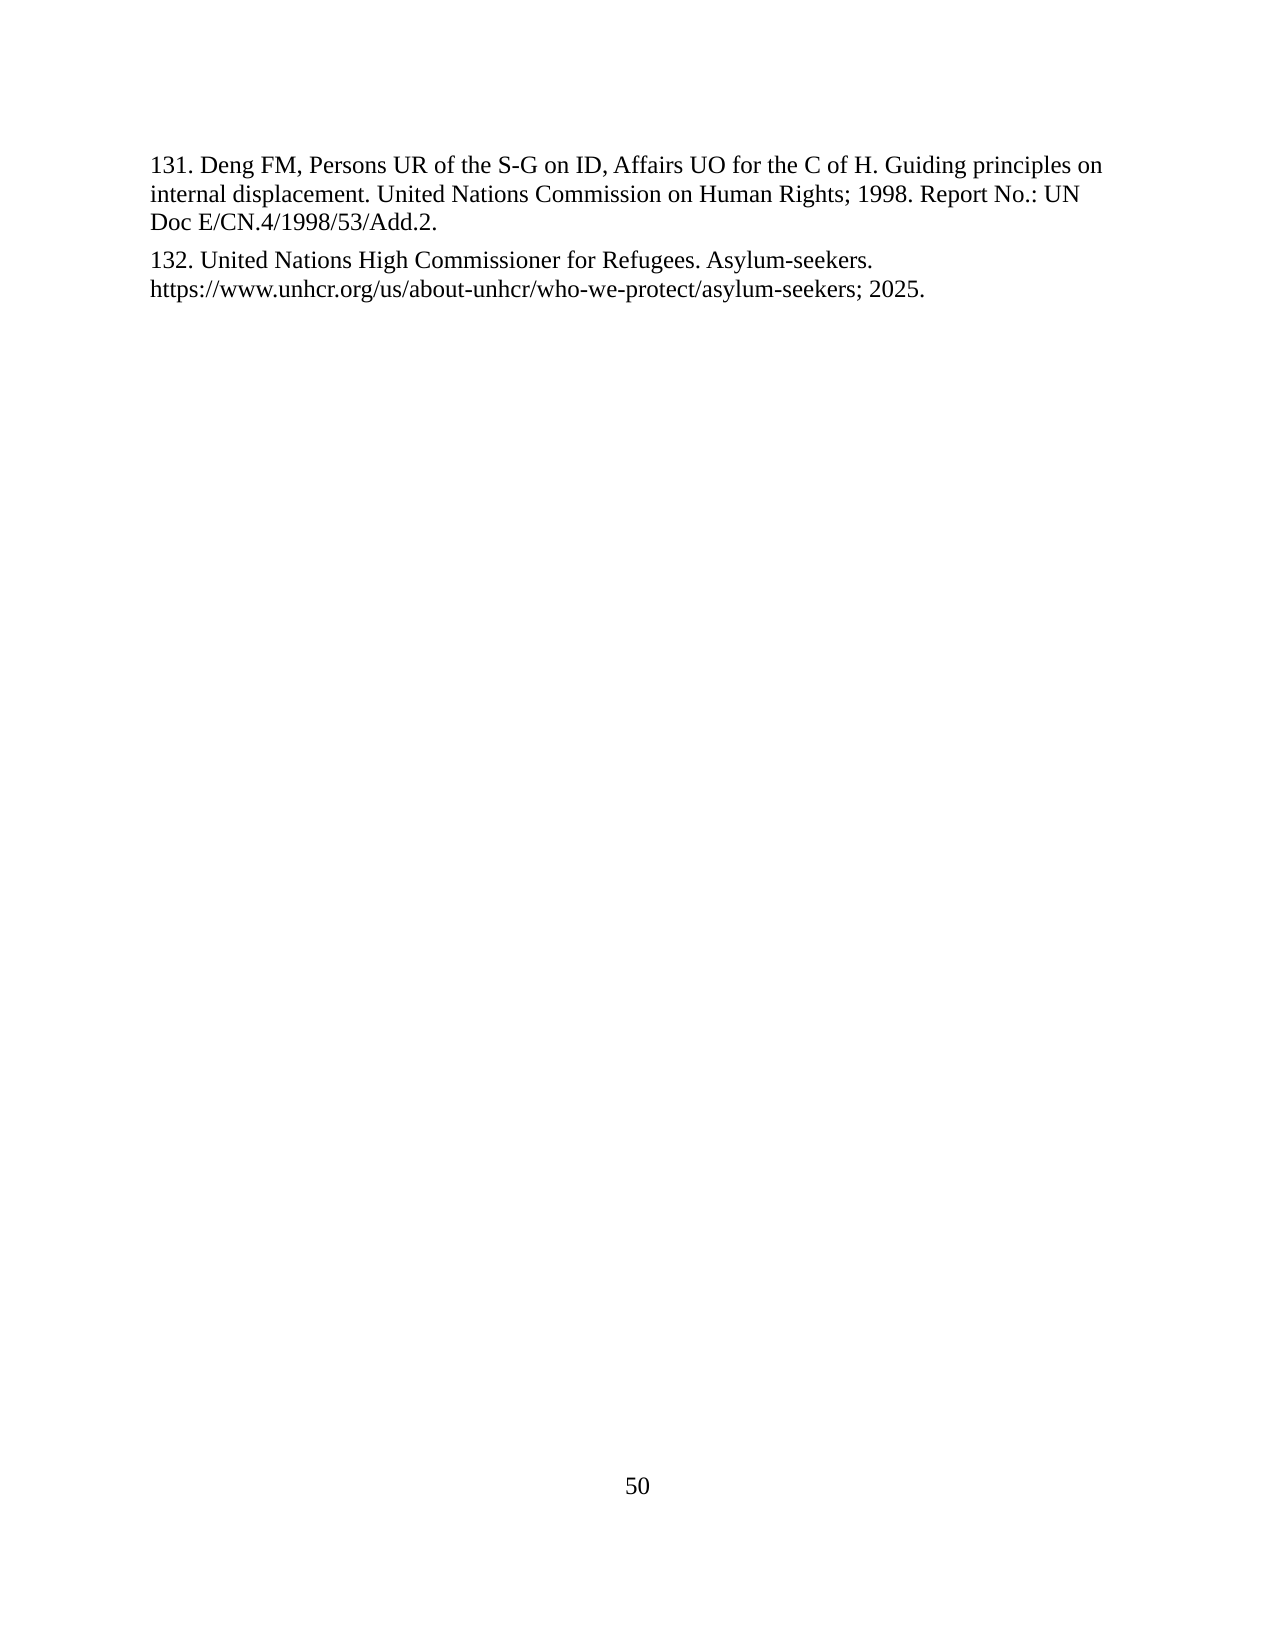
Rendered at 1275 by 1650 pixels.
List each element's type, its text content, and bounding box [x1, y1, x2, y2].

text 132. United Nations High Commissioner for Refugees. Asylum-seekers. https://www.unhcr.org/us/about-unhcr/who-we-protect/asylum-seekers; 2025. [150, 245, 1125, 303]
text 131. Deng FM, Persons UR of the S-G on ID, Affairs UO for the C of H. Guiding principles on internal displacement. United Nations Commission on Human Rights; 1998. Report No.: UN Doc E/CN.4/1998/53/Add.2. [150, 150, 1125, 236]
